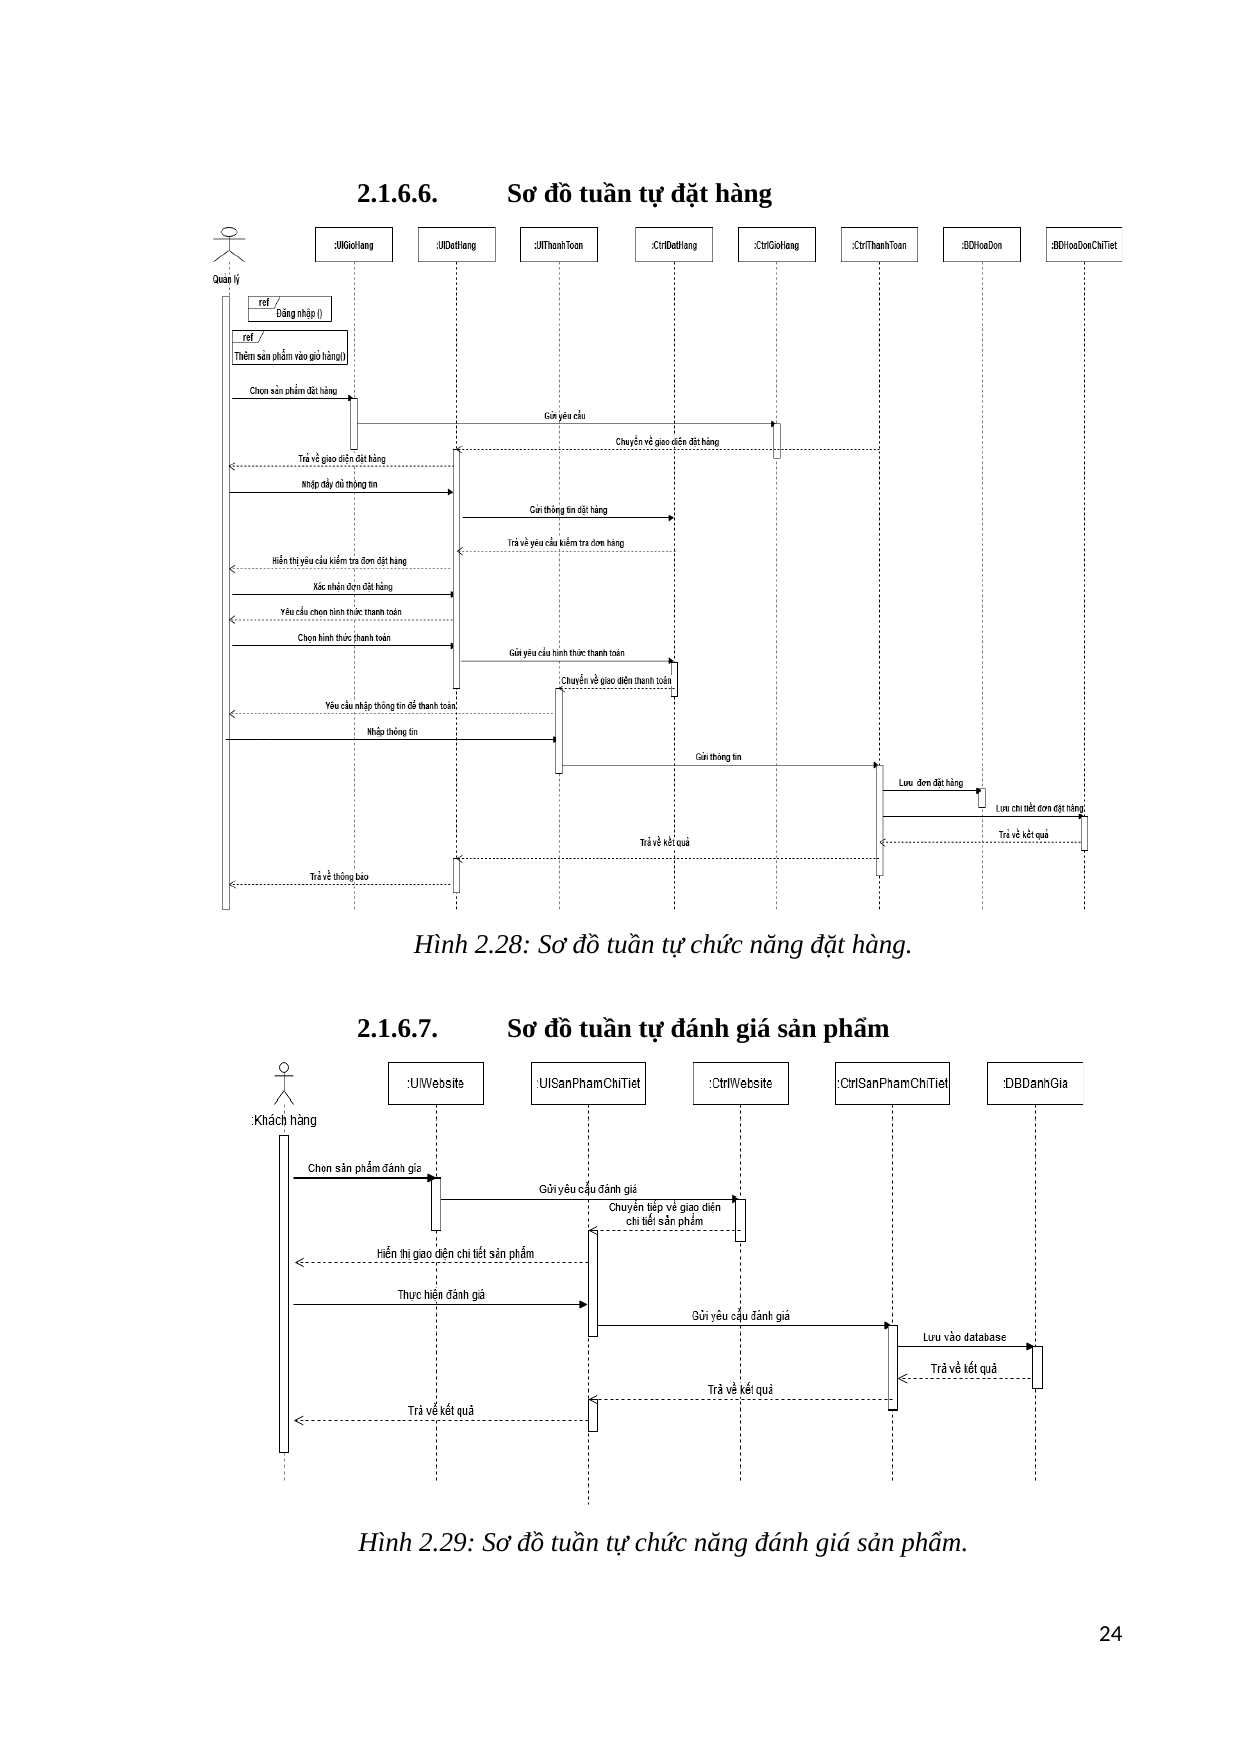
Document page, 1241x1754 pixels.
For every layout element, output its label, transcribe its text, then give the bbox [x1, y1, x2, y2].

text Hình 2.29: Sơ đồ tuần tự chức năng đánh giá sản phẩm. [207, 1526, 1122, 1557]
picture [206, 227, 1123, 910]
list Sơ đồ tuần tự đánh giá sản phẩm [357, 1012, 1122, 1043]
list Sơ đồ tuần tự đặt hàng [357, 177, 1122, 208]
text Hình 2.28: Sơ đồ tuần tự chức năng đặt hàng. [207, 928, 1122, 959]
picture [245, 1062, 1084, 1507]
